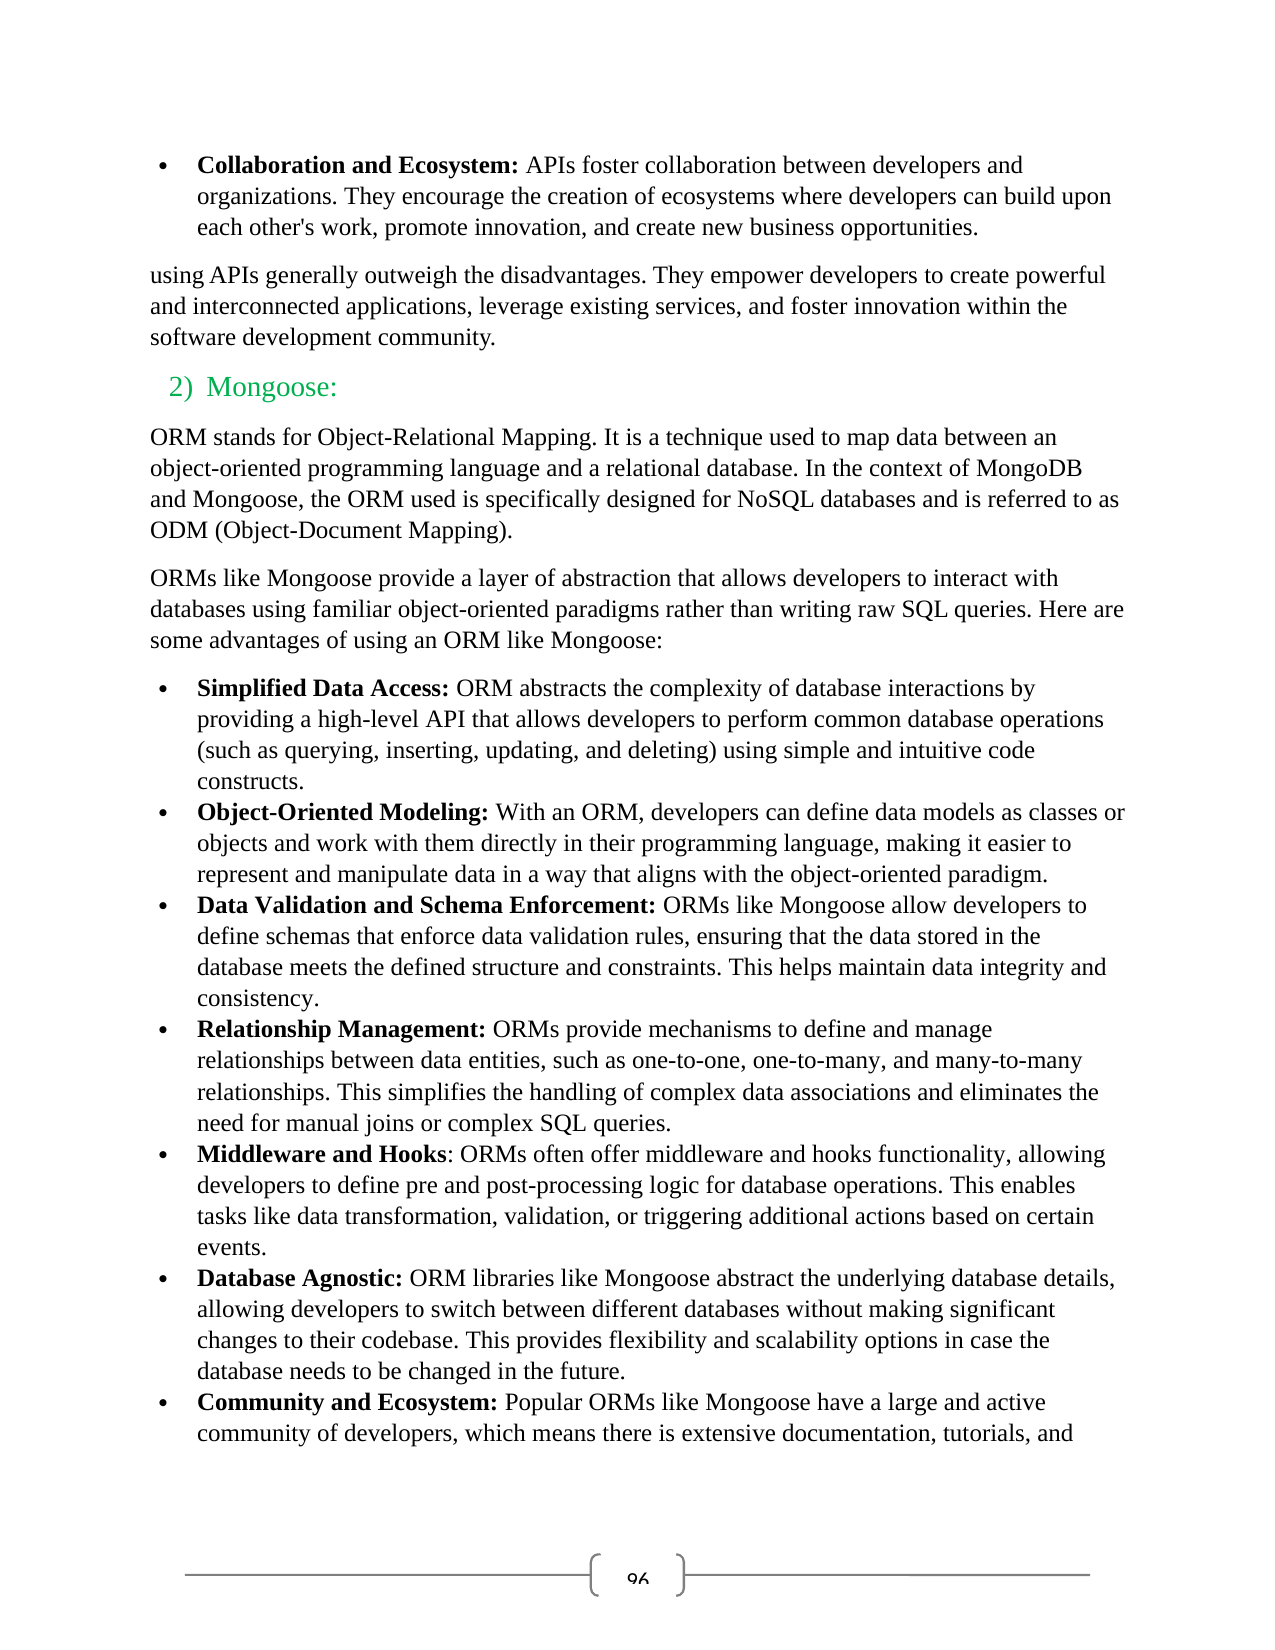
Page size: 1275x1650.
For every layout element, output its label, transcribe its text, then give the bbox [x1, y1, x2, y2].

list Middleware and Hooks: ORMs often offer middleware and hooks functionality, allowing developers to define pre and post-processing logic for database operations. This enables tasks like data transformation, validation, or triggering additional actions based on certain events. [159, 1139, 1125, 1261]
list Simplified Data Access: ORM abstracts the complexity of database interactions by providing a high-level API that allows developers to perform common database operations (such as querying, inserting, updating, and deleting) using simple and intuitive code constructs. [159, 673, 1125, 795]
text using APIs generally outweigh the disadvantages. They empower developers to create powerful and interconnected applications, leverage existing services, and foster innovation within the software development community. [150, 260, 1125, 351]
list Data Validation and Schema Enforcement: ORMs like Mongoose allow developers to define schemas that enforce data validation rules, ensuring that the data stored in the database meets the defined structure and constraints. This helps maintain data integrity and consistency. [159, 890, 1125, 1012]
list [159, 1387, 1125, 1447]
list Collaboration and Ecosystem: APIs foster collaboration between developers and organizations. They encourage the creation of ecosystems where developers can build upon each other's work, promote innovation, and create new business opportunities. [159, 150, 1125, 241]
text ORM stands for Object-Relational Mapping. It is a technique used to map data between an object-oriented programming language and a relational database. In the context of MongoDB and Mongoose, the ORM used is specifically designed for NoSQL databases and is referred to as ODM (Object-Document Mapping). [150, 422, 1125, 544]
list Relationship Management: ORMs provide mechanisms to define and manage relationships between data entities, such as one-to-one, one-to-many, and many-to-many relationships. This simplifies the handling of complex data associations and eliminates the need for manual joins or complex SQL queries. [159, 1014, 1125, 1136]
list Database Agnostic: ORM libraries like Mongoose abstract the underlying database details, allowing developers to switch between different databases without making significant changes to their codebase. This provides flexibility and scalability options in case the database needs to be changed in the future. [159, 1263, 1125, 1385]
text ORMs like Mongoose provide a layer of abstraction that allows developers to interact with databases using familiar object-oriented paradigms rather than writing raw SQL queries. Here are some advantages of using an ORM like Mongoose: [150, 563, 1125, 654]
list Object-Oriented Modeling: With an ORM, developers can define data models as classes or objects and work with them directly in their programming language, making it easier to represent and manipulate data in a way that aligns with the object-oriented paradigm. [159, 797, 1125, 888]
list Mongoose: [169, 369, 1125, 403]
